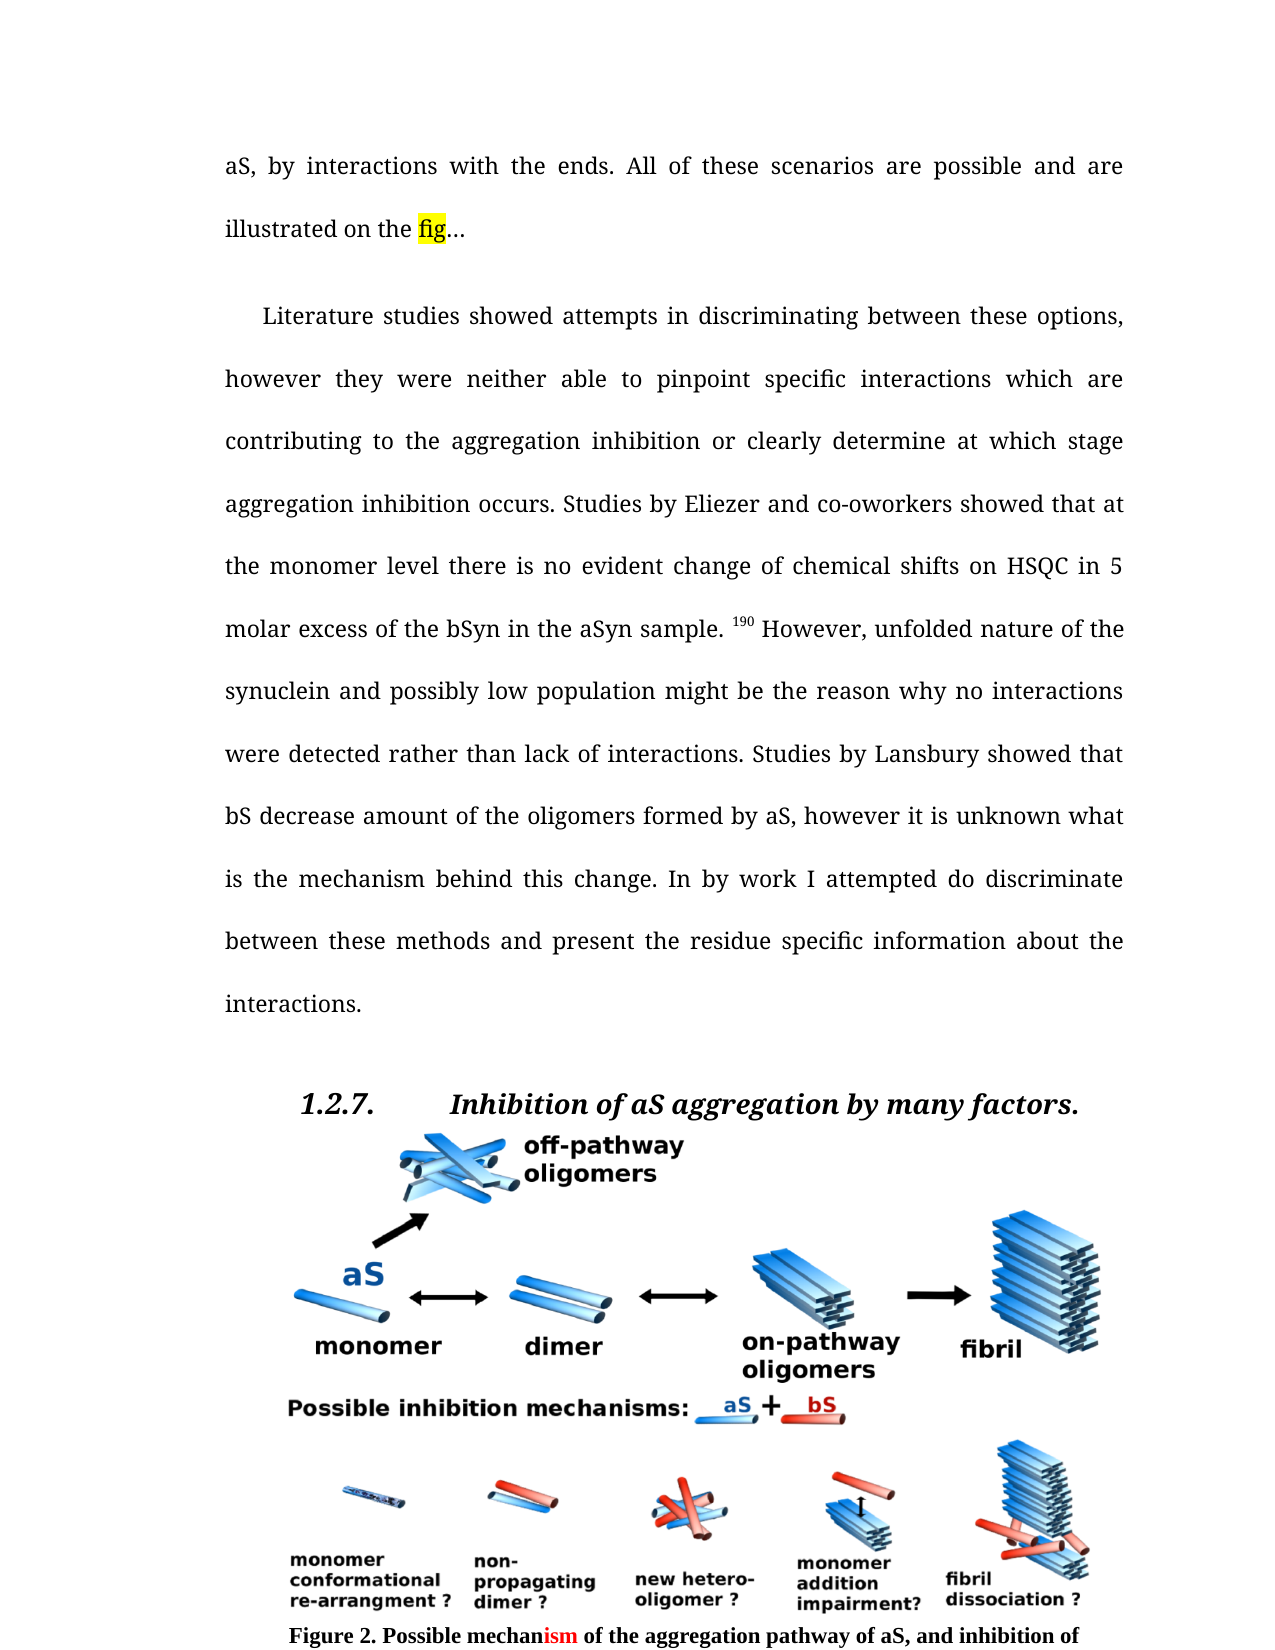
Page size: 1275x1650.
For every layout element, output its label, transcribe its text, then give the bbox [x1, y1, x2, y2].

text Literature studies showed attempts in discriminating between these options, however they were neither able to pinpoint specific interactions which are contributing to the aggregation inhibition or clearly determine at which stage aggregation inhibition occurs. Studies by Eliezer and co-oworkers showed that at the monomer level there is no evident change of chemical shifts on HSQC in 5 molar excess of the bSyn in the aSyn sample. 190 However, unfolded nature of the synuclein and possibly low population might be the reason why no interactions were detected rather than lack of interactions. Studies by Lansbury showed that bS decrease amount of the oligomers formed by aS, however it is unknown what is the mechanism behind this change. In by work I attempted do discriminate between these methods and present the residue specific information about the interactions. [225, 300, 1125, 1019]
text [225, 150, 1125, 244]
subtitle Inhibition of aS aggregation by many factors. [300, 1083, 1125, 1123]
picture [283, 1127, 1109, 1615]
